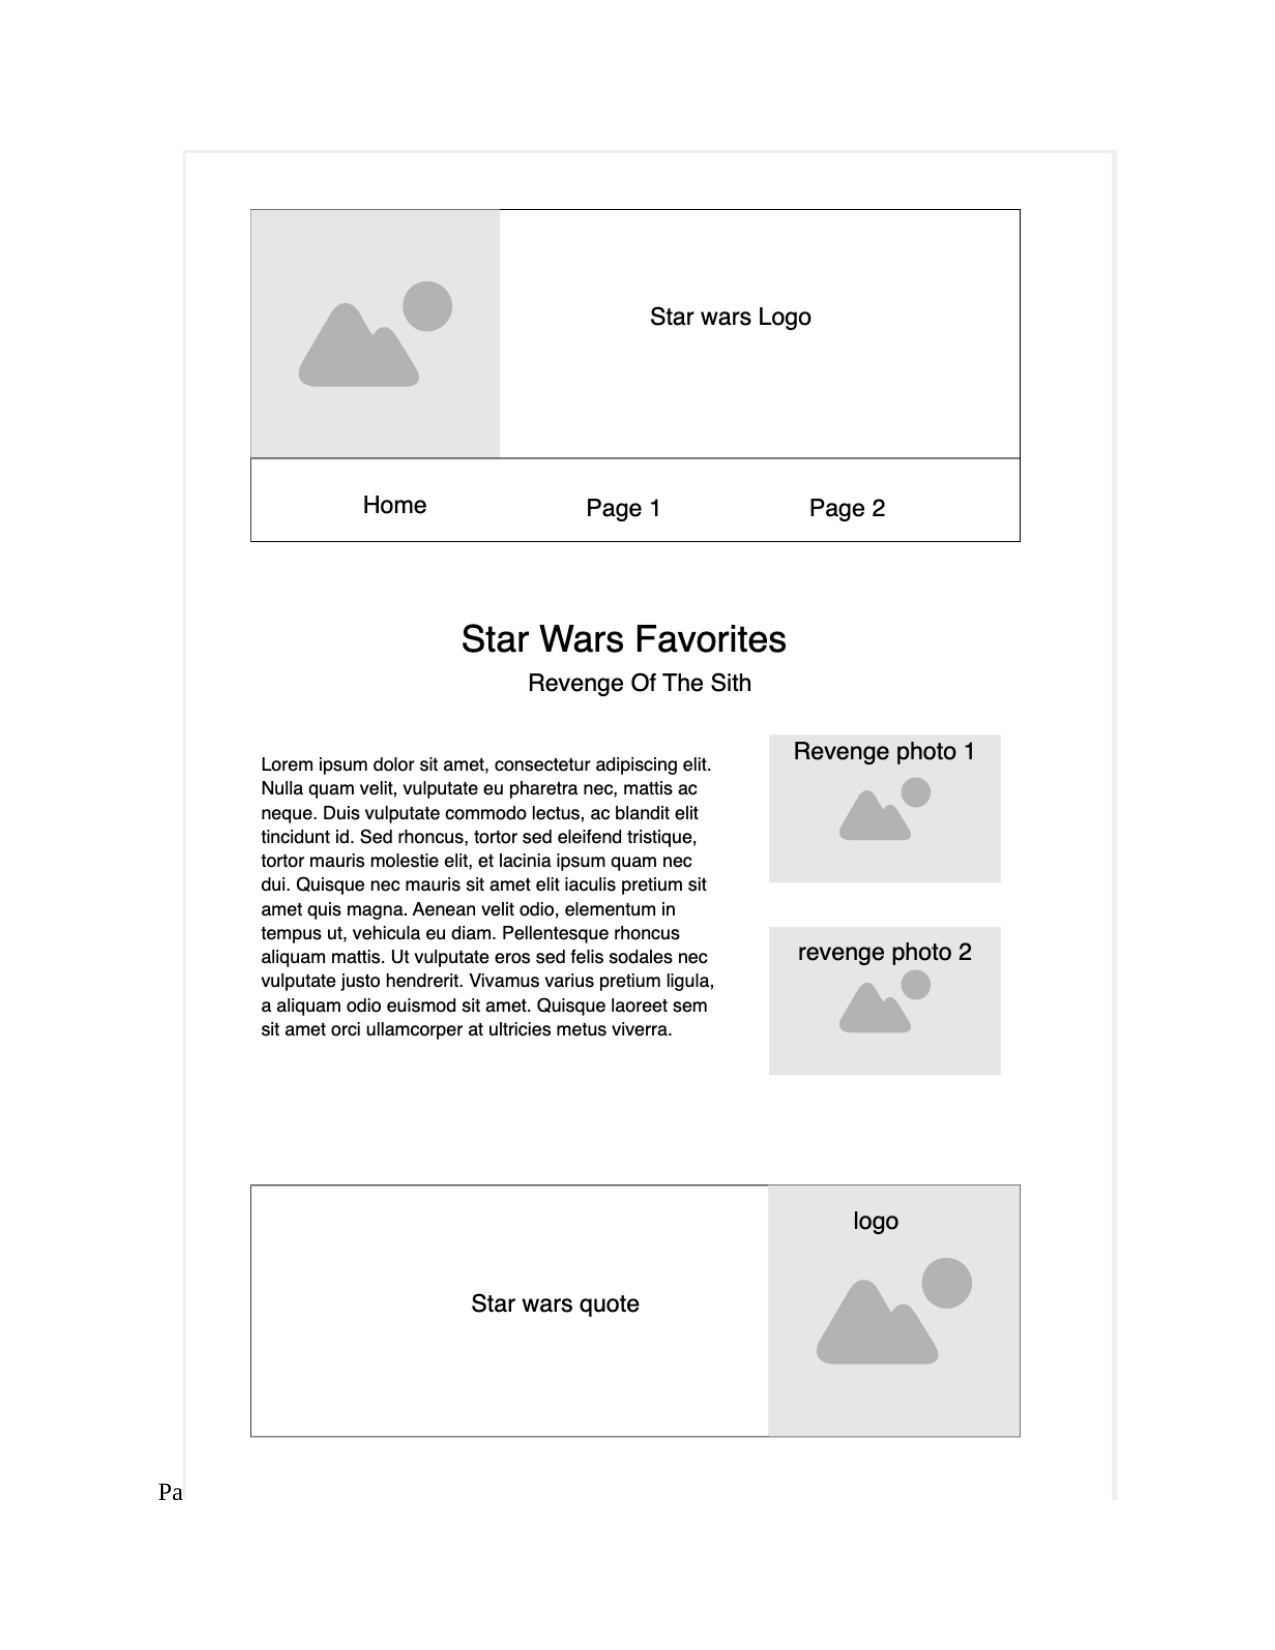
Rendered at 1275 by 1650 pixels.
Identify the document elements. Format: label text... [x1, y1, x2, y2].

picture [182, 150, 1118, 1500]
text Pa [150, 150, 182, 1500]
